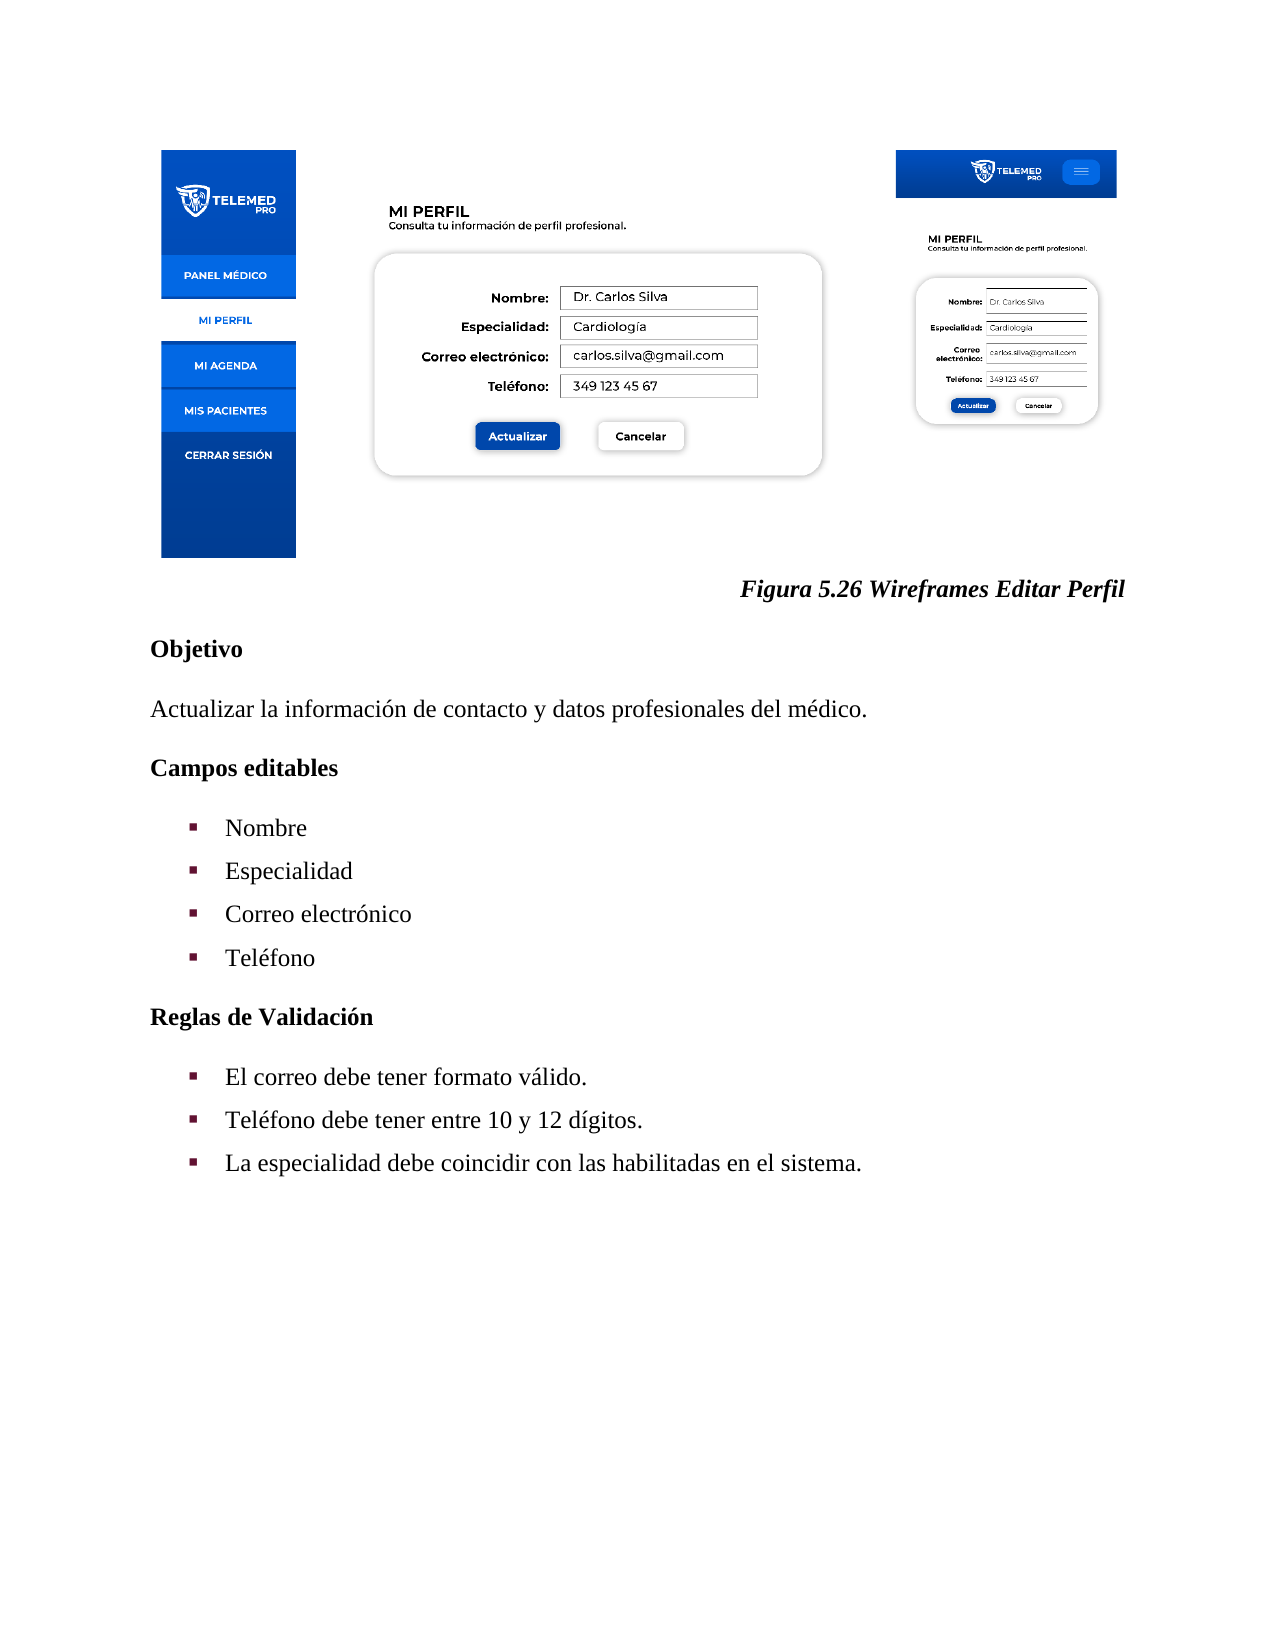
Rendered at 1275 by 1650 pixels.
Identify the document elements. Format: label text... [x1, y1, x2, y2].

list Nombre [187, 813, 1125, 842]
list Teléfono debe tener entre 10 y 12 dígitos. [187, 1105, 1125, 1134]
list Teléfono [187, 943, 1125, 971]
picture [895, 150, 1117, 560]
text Actualizar la información de contacto y datos profesionales del médico. [150, 694, 1125, 722]
list La especialidad debe coincidir con las habilitadas en el sistema. [187, 1148, 1125, 1177]
text Objetivo [150, 634, 1125, 663]
table_header ESCRITORIO [150, 150, 884, 574]
list Correo electrónico [187, 899, 1125, 928]
table_header MÓVIL [885, 150, 1125, 574]
picture [161, 150, 885, 558]
text Figura 5.26 Wireframes Editar Perfil [150, 574, 1125, 603]
list El correo debe tener formato válido. [187, 1062, 1125, 1091]
text Campos editables [150, 753, 1125, 782]
text Reglas de Validación [150, 1002, 1125, 1031]
list Especialidad [187, 856, 1125, 885]
